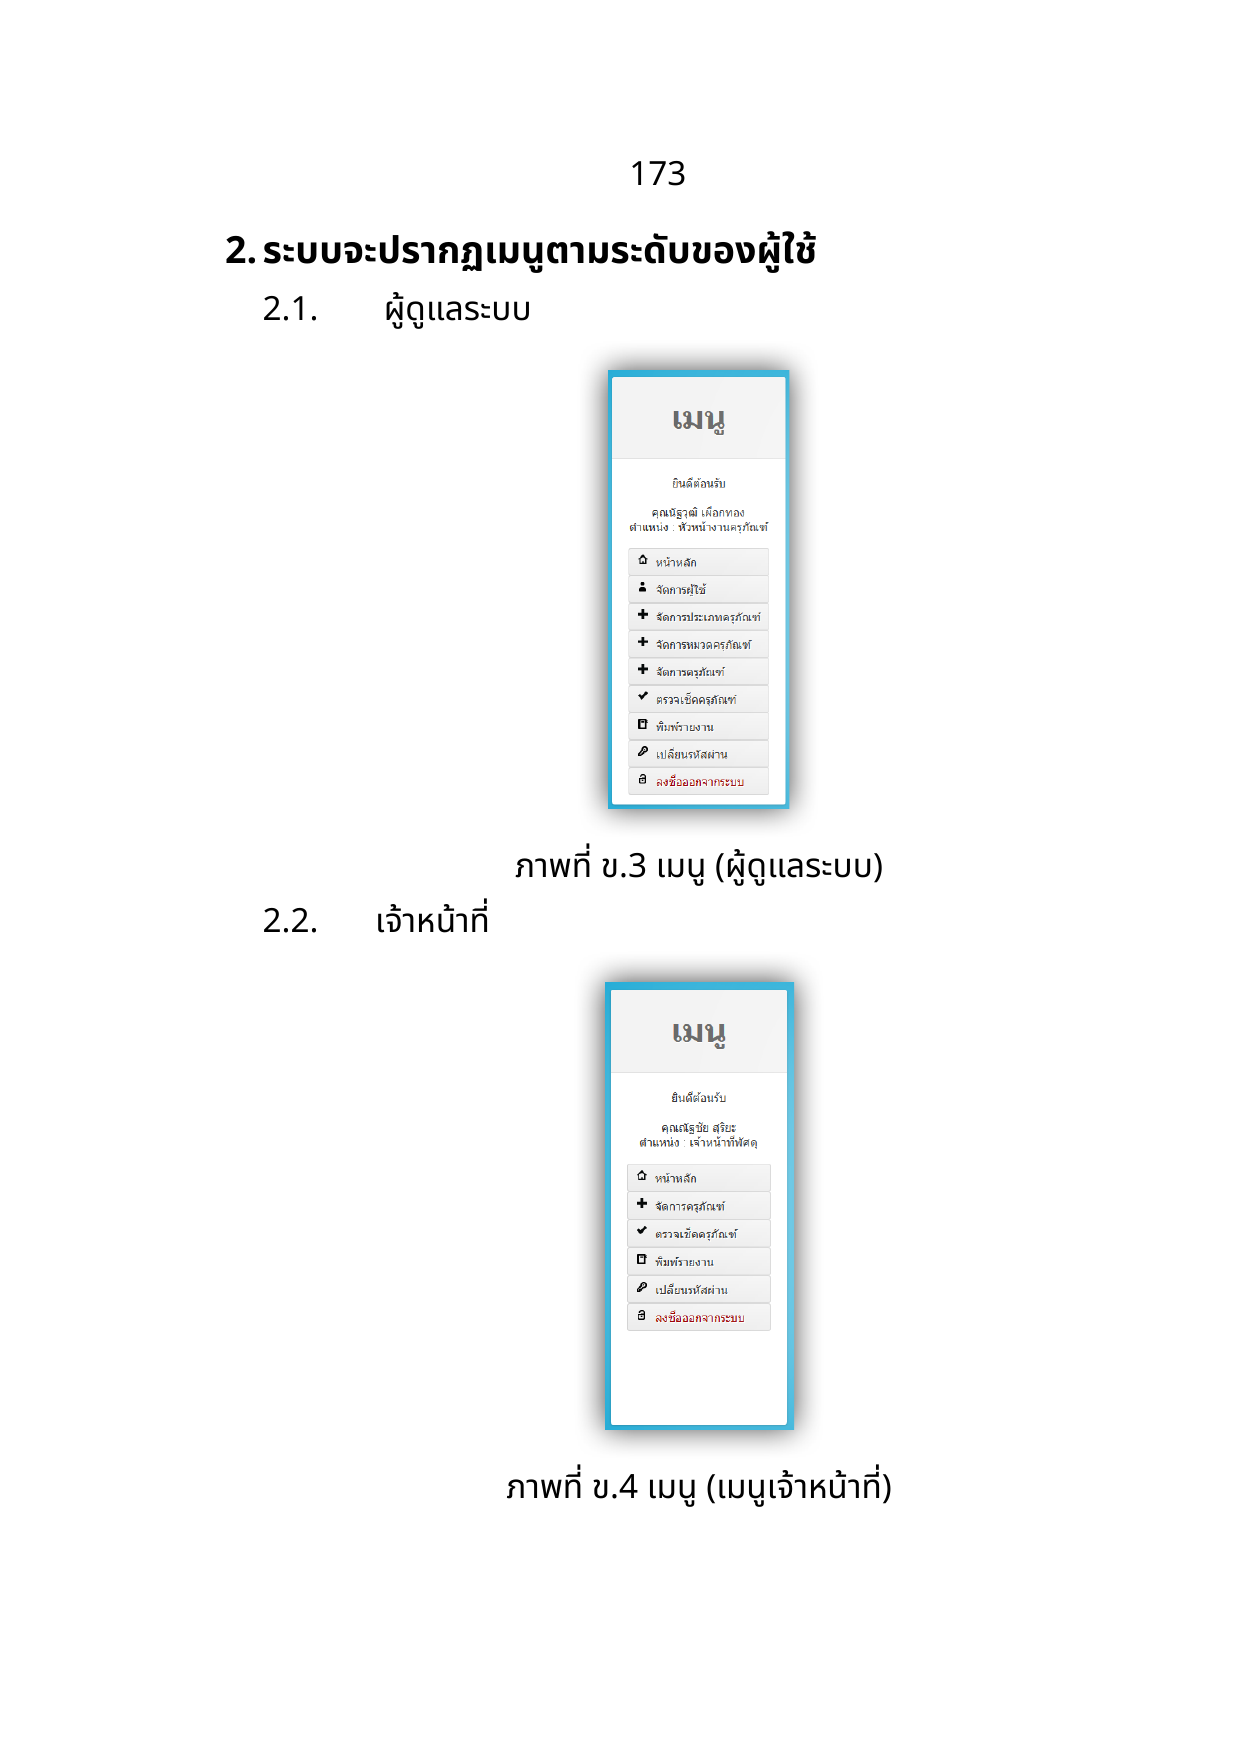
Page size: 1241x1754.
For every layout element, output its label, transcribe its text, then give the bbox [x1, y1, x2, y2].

list ภาพที่ ข.3 เมนู (ผู้ดูแลระบบ) [307, 842, 1090, 892]
list ระบบจะปรากฏเมนูตามระดับของผู้ใช้ [225, 223, 1090, 280]
list ผู้ดูแลระบบ [262, 285, 1090, 336]
list เจ้าหน้าที่ [262, 896, 1090, 947]
list ภาพที่ ข.4 เมนู (เมนูเจ้าหน้าที่) [307, 1463, 1090, 1513]
